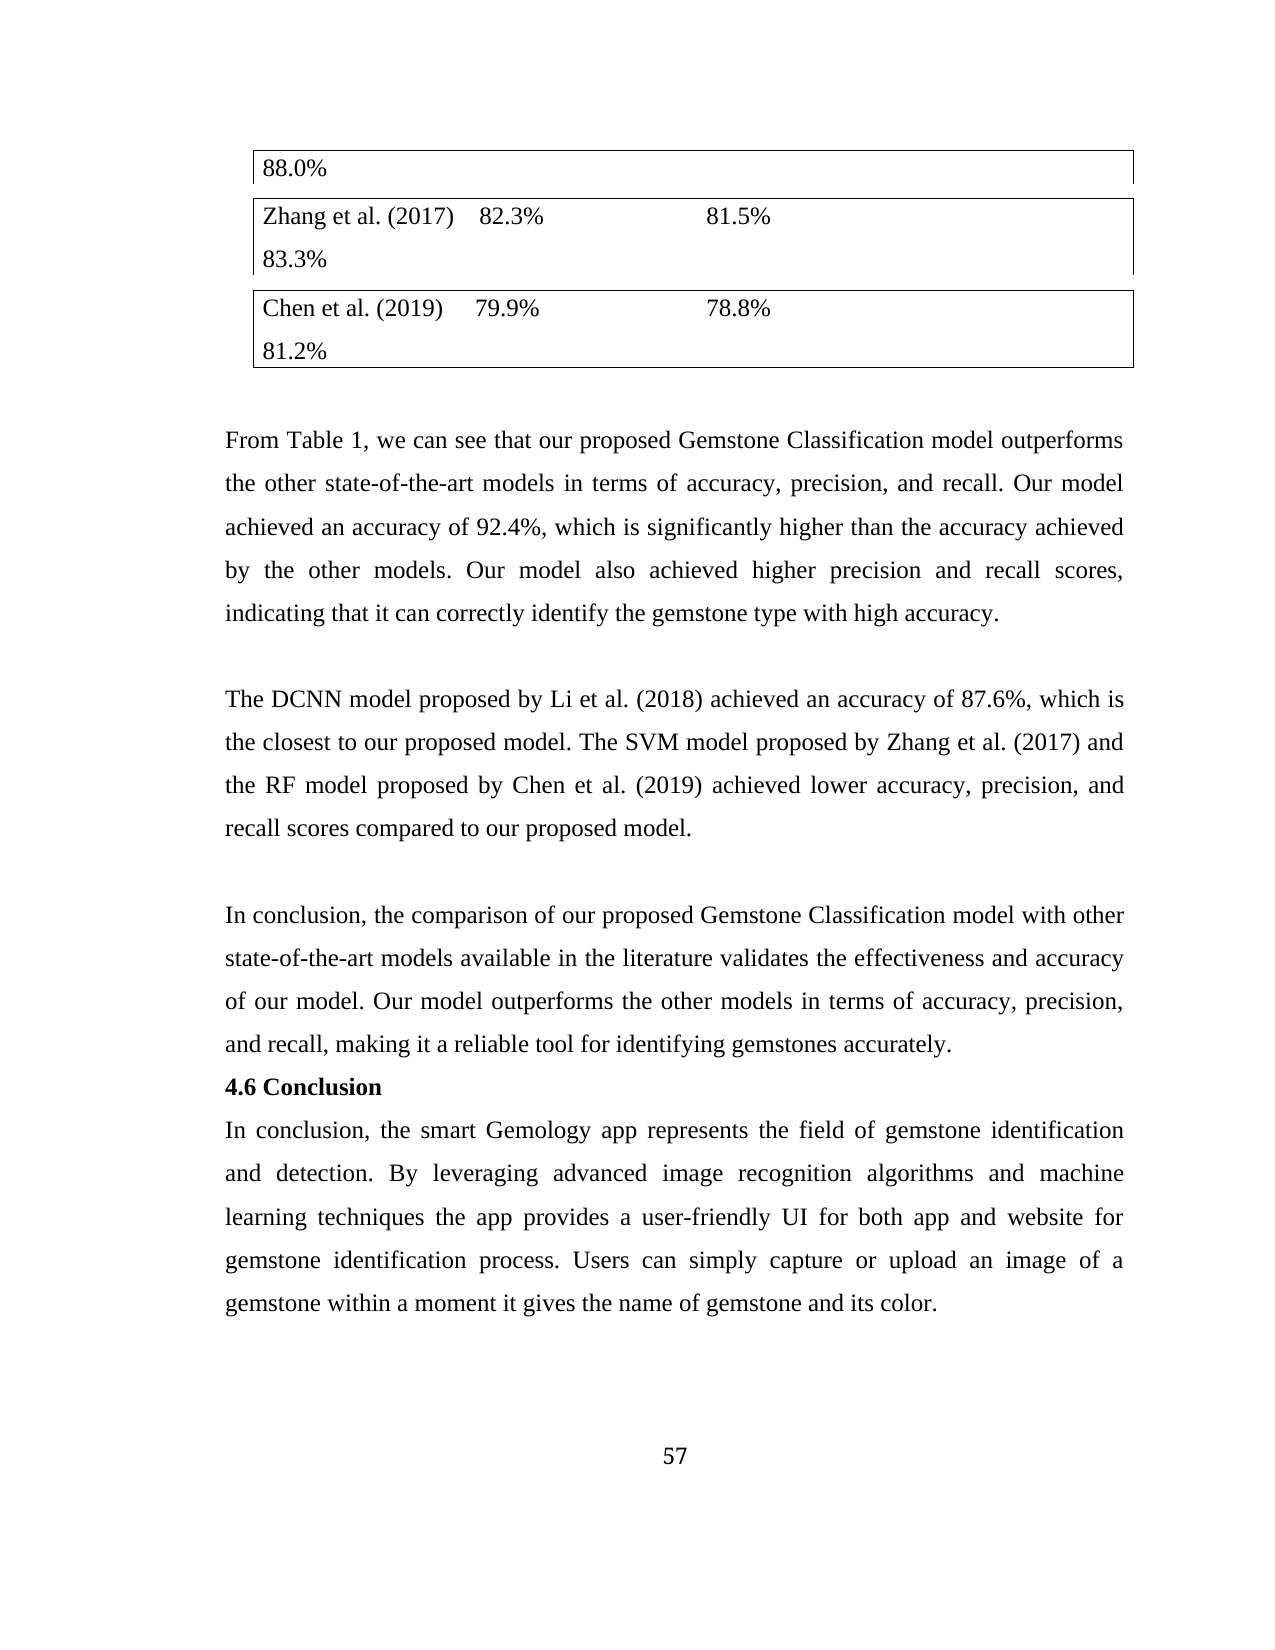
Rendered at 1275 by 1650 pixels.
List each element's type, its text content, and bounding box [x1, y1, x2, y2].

list In conclusion, the comparison of our proposed Gemstone Classification model with other state-of-the-art models available in the literature validates the effectiveness and accuracy of our model. Our model outperforms the other models in terms of accuracy, precision, and recall, making it a reliable tool for identifying gemstones accurately. [225, 900, 1125, 1058]
text In conclusion, the smart Gemology app represents the field of gemstone identification and detection. By leveraging advanced image recognition algorithms and machine learning techniques the app provides a user-friendly UI for both app and website for gemstone identification process. Users can simply capture or upload an image of a gemstone within a moment it gives the name of gemstone and its color. [225, 1115, 1125, 1317]
list Chen et al. (2019) 79.9% 78.8% 81.2% [254, 291, 1133, 367]
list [254, 151, 1133, 184]
list From Table 1, we can see that our proposed Gemstone Classification model outperforms the other state-of-the-art models in terms of accuracy, precision, and recall. Our model achieved an accuracy of 92.4%, which is significantly higher than the accuracy achieved by the other models. Our model also achieved higher precision and recall scores, indicating that it can correctly identify the gemstone type with high accuracy. [225, 425, 1125, 627]
list The DCNN model proposed by Li et al. (2018) achieved an accuracy of 87.6%, which is the closest to our proposed model. The SVM model proposed by Zhang et al. (2017) and the RF model proposed by Chen et al. (2019) achieved lower accuracy, precision, and recall scores compared to our proposed model. [225, 684, 1125, 842]
list Zhang et al. (2017) 82.3% 81.5% 83.3% [254, 199, 1133, 275]
list Conclusion [225, 1072, 1125, 1101]
